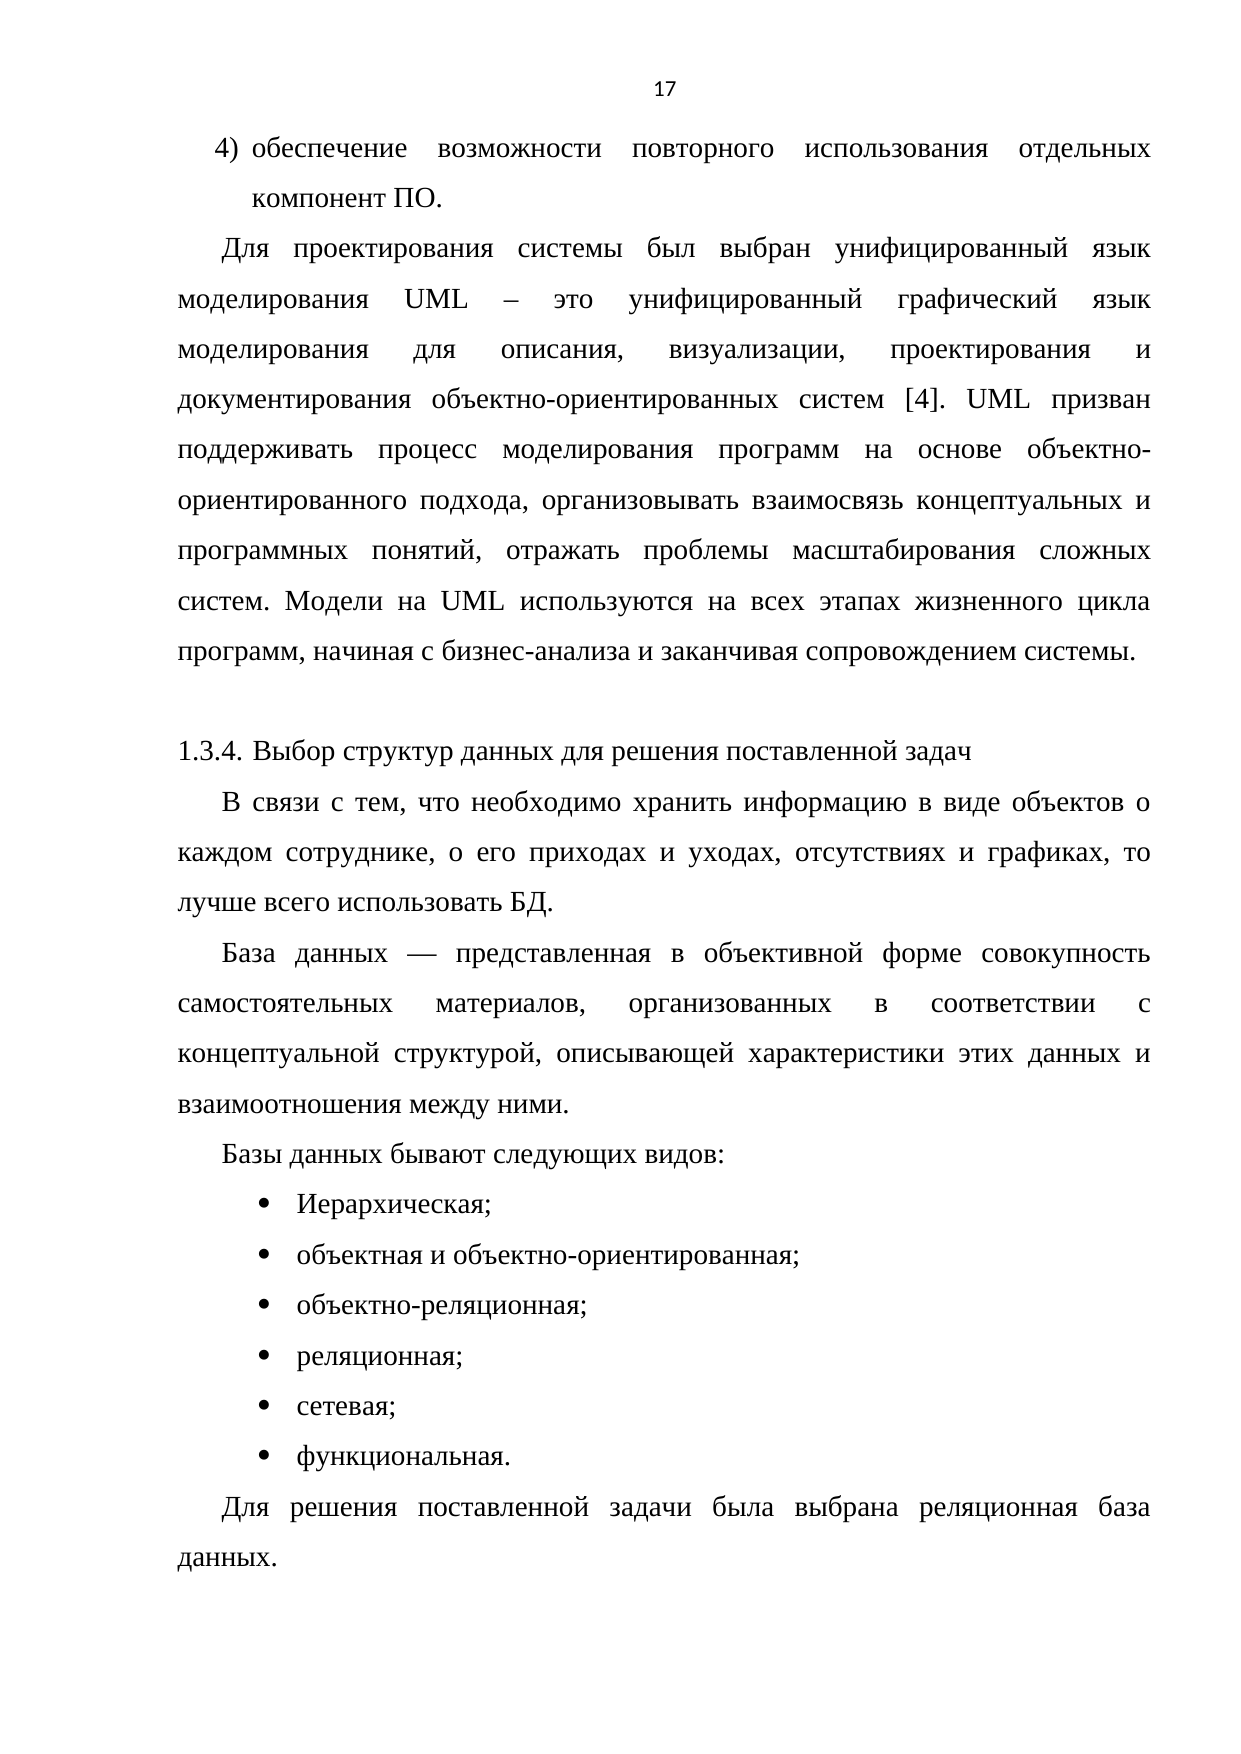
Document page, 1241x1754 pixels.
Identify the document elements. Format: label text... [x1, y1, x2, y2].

list объектно-реляционная; [259, 1287, 1152, 1321]
text Для проектирования системы был выбран унифицированный язык моделирования UML – это унифицированный графический язык моделирования для описания, визуализации, проектирования и документирования объектно-ориентированных систем [4]. UML призван поддерживать процесс моделирования программ на основе объектно-ориентированного подхода, организовывать взаимосвязь концептуальных и программных понятий, отражать проблемы масштабирования сложных систем. Модели на UML используются на всех этапах жизненного цикла программ, начиная с бизнес-анализа и заканчивая сопровождением системы. [177, 230, 1152, 666]
list объектная и объектно-ориентированная; [259, 1237, 1152, 1270]
list обеспечение возможности повторного использования отдельных компонент ПО. [214, 130, 1152, 214]
text База данных — представленная в объективной форме совокупность самостоятельных материалов, организованных в соответствии с концептуальной структурой, описывающей характеристики этих данных и взаимоотношения между ними. [177, 935, 1152, 1119]
list реляционная; [259, 1338, 1152, 1371]
list Выбор структур данных для решения поставленной задач [177, 733, 1152, 767]
text Для решения поставленной задачи была выбрана реляционная база данных. [177, 1489, 1152, 1573]
text Базы данных бывают следующих видов: [177, 1136, 1152, 1169]
list функциональная. [259, 1438, 1152, 1472]
list сетевая; [259, 1388, 1152, 1422]
list Иерархическая; [259, 1186, 1152, 1220]
text В связи с тем, что необходимо хранить информацию в виде объектов о каждом сотруднике, о его приходах и уходах, отсутствиях и графиках, то лучше всего использовать БД. [177, 784, 1152, 918]
